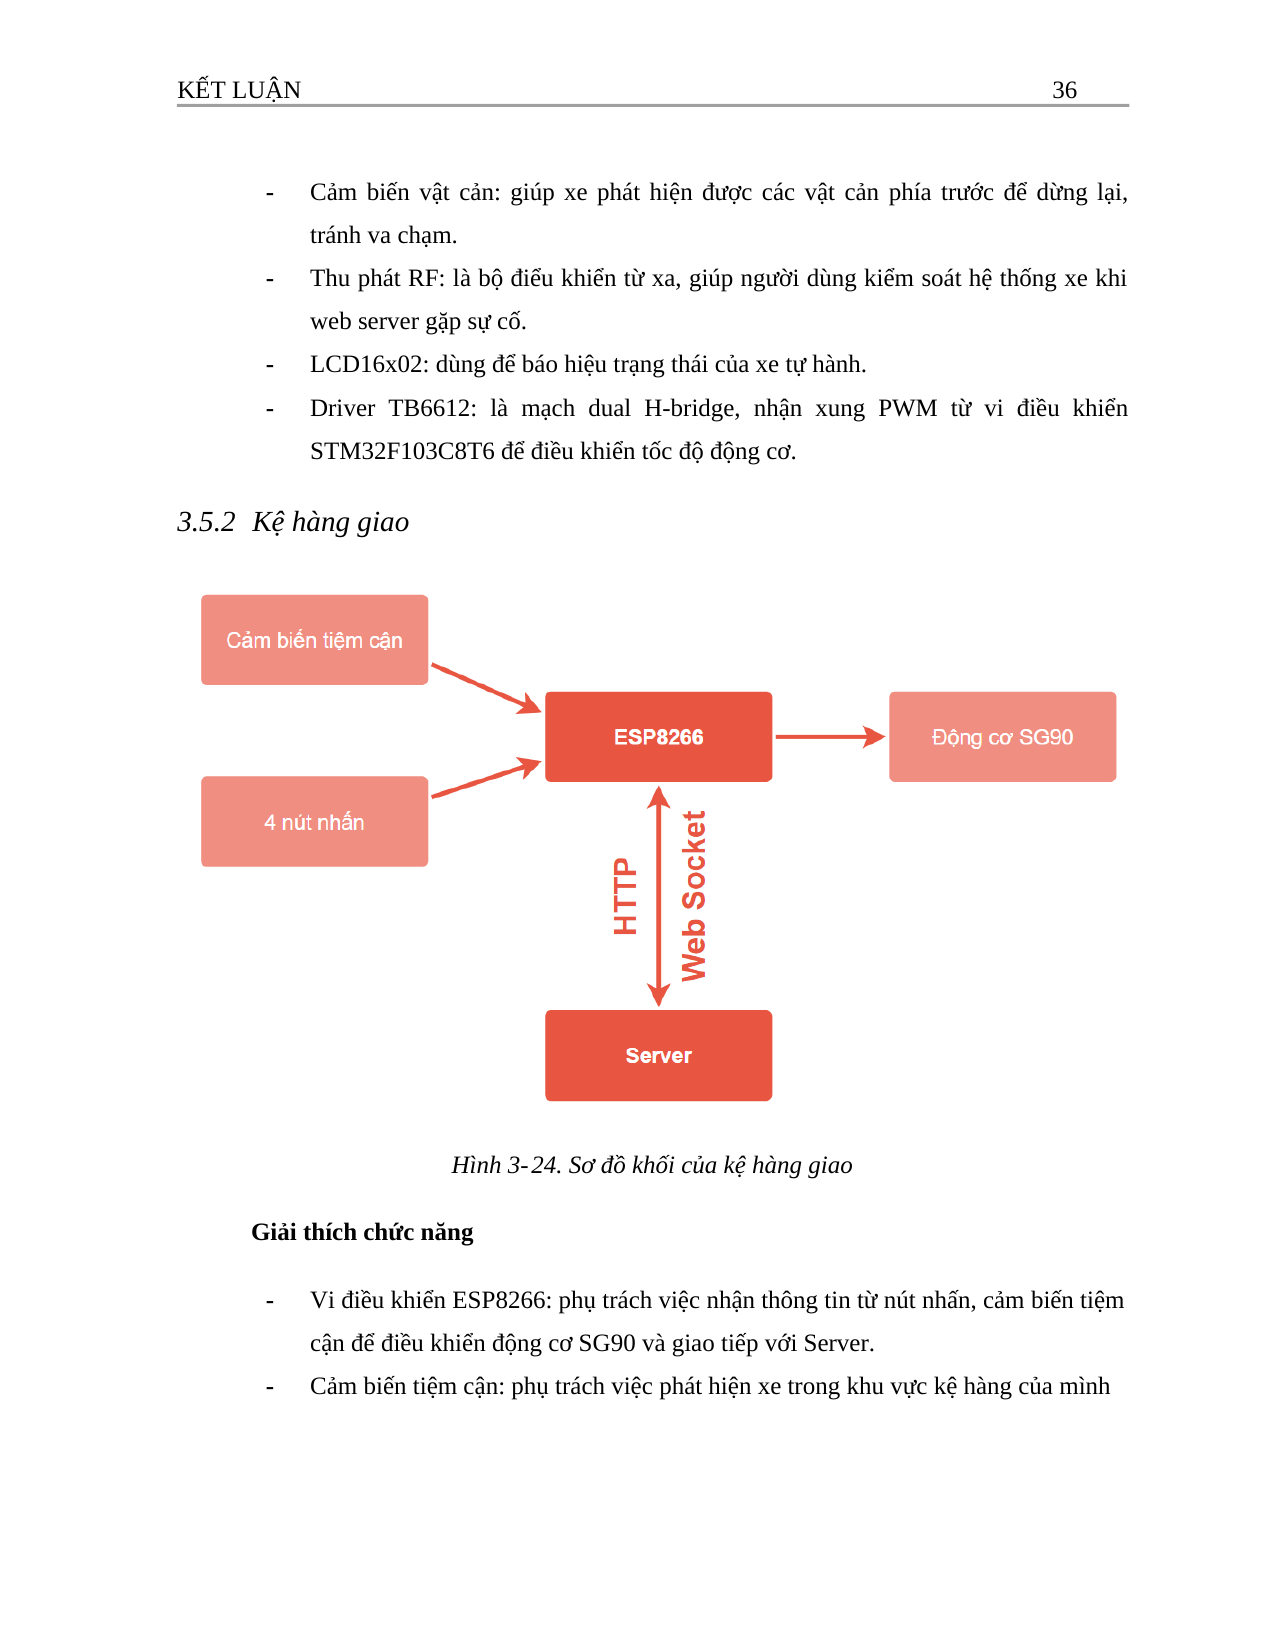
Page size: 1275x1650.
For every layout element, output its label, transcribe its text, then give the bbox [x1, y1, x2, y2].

text Giải thích chức năng [177, 1217, 1129, 1245]
list Vi điều khiển ESP8266: phụ trách việc nhận thông tin từ nút nhấn, cảm biến tiệm cận để điều khiển động cơ SG90 và giao tiếp với Server. [266, 1285, 1129, 1357]
list Thu phát RF: là bộ điểu khiển từ xa, giúp người dùng kiểm soát hệ thống xe khi web server gặp sự cố. [266, 263, 1129, 335]
list LCD16x02: dùng để báo hiệu trạng thái của xe tự hành. [266, 349, 1129, 378]
list Driver TB6612: là mạch dual H-bridge, nhận xung PWM từ vi điều khiển STM32F103C8T6 để điều khiển tốc độ động cơ. [266, 393, 1129, 464]
picture [177, 579, 1130, 1111]
list Cảm biến tiệm cận: phụ trách việc phát hiện xe trong khu vực kệ hàng của mình [266, 1371, 1129, 1400]
subtitle Kệ hàng giao [177, 504, 1129, 537]
list Cảm biến vật cản: giúp xe phát hiện được các vật cản phía trước để dừng lại, tránh va chạm. [266, 177, 1129, 249]
